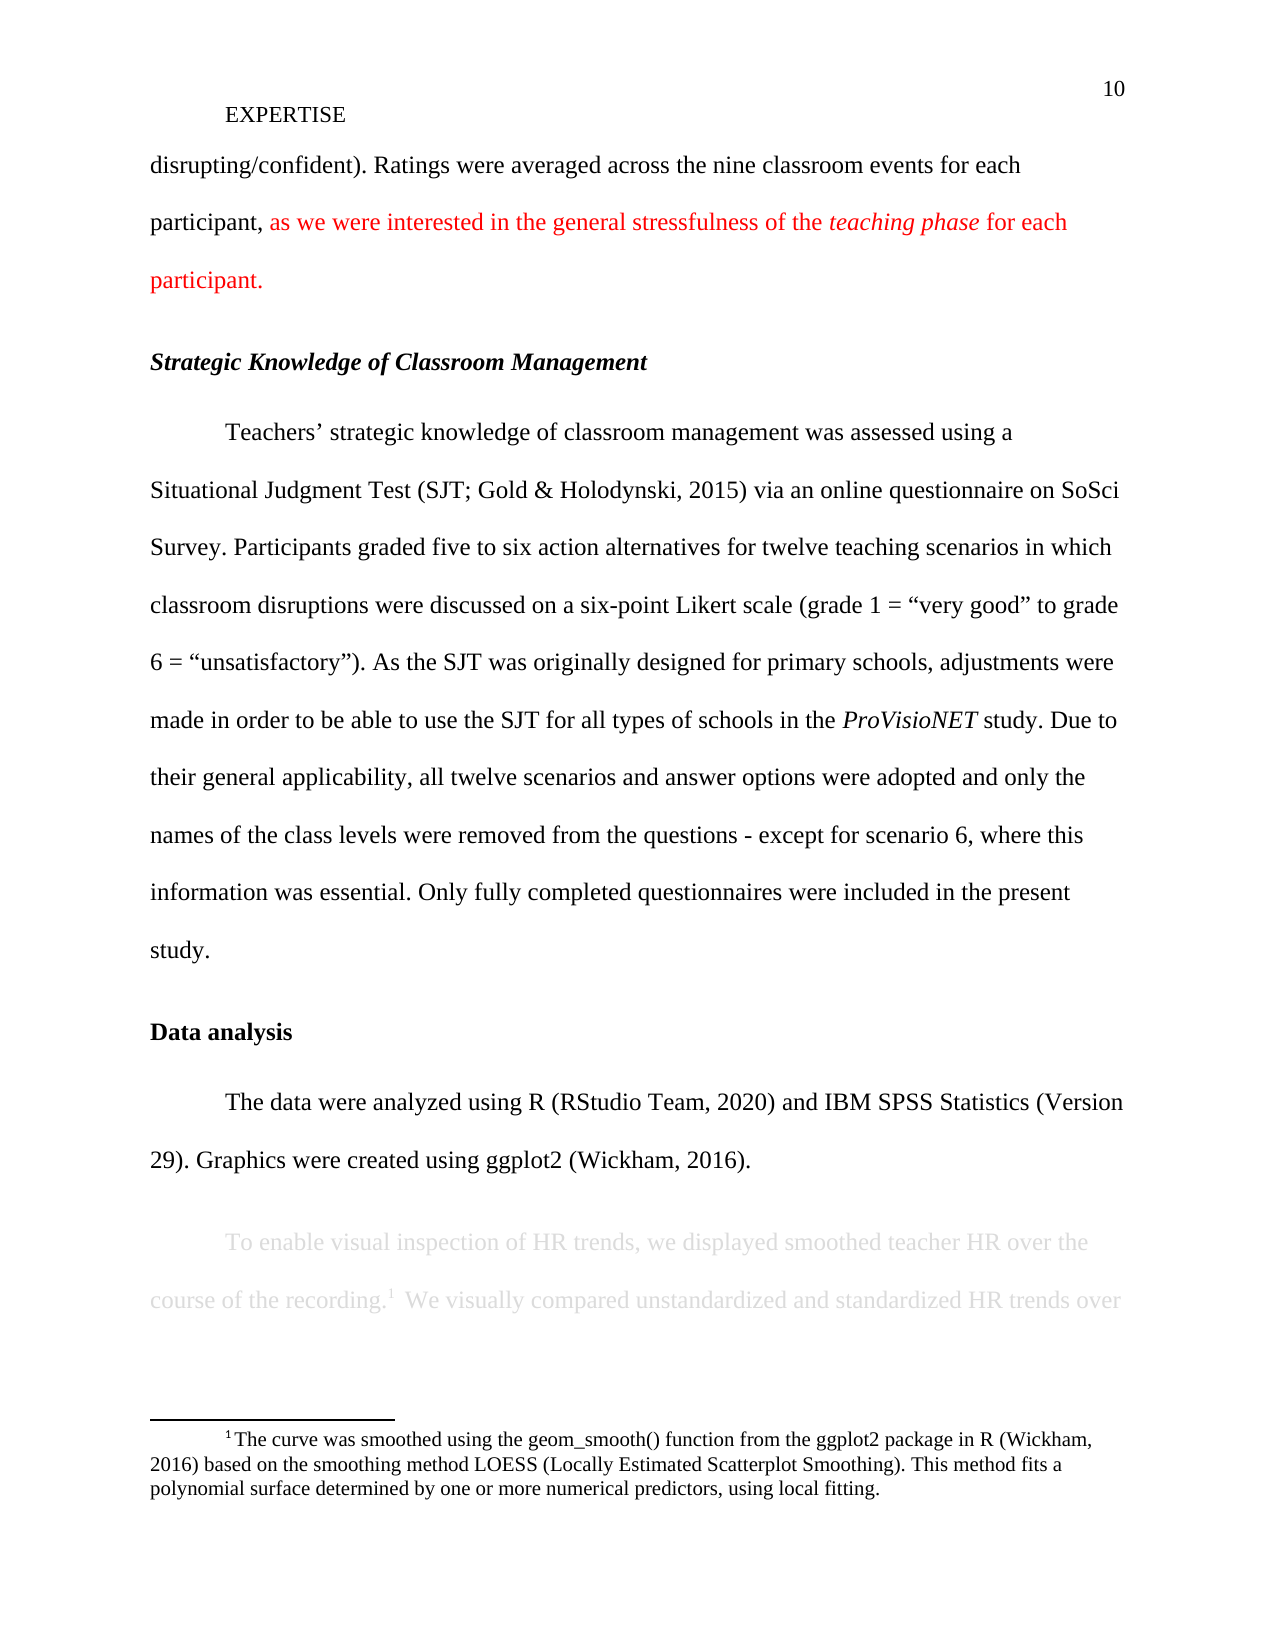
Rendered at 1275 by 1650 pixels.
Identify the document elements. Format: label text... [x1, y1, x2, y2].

subtitle Data analysis [150, 1017, 1125, 1046]
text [150, 150, 1125, 294]
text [150, 1227, 1125, 1314]
text Teachers’ strategic knowledge of classroom management was assessed using a Situational Judgment Test (SJT; Gold & Holodynski, 2015) via an online questionnaire on SoSci Survey. Participants graded five to six action alternatives for twelve teaching scenarios in which classroom disruptions were discussed on a six-point Likert scale (grade 1 = “very good” to grade 6 = “unsatisfactory”). As the SJT was originally designed for primary schools, adjustments were made in order to be able to use the SJT for all types of schools in the ProVisioNET study. Due to their general applicability, all twelve scenarios and answer options were adopted and only the names of the class levels were removed from the questions - except for scenario 6, where this information was essential. Only fully completed questionnaires were included in the present study. [150, 417, 1125, 964]
subtitle Strategic Knowledge of Classroom Management [150, 347, 1125, 376]
text The data were analyzed using R (RStudio Team, 2020) and IBM SPSS Statistics (Version 29). Graphics were created using ggplot2 (Wickham, 2016). [150, 1087, 1125, 1174]
